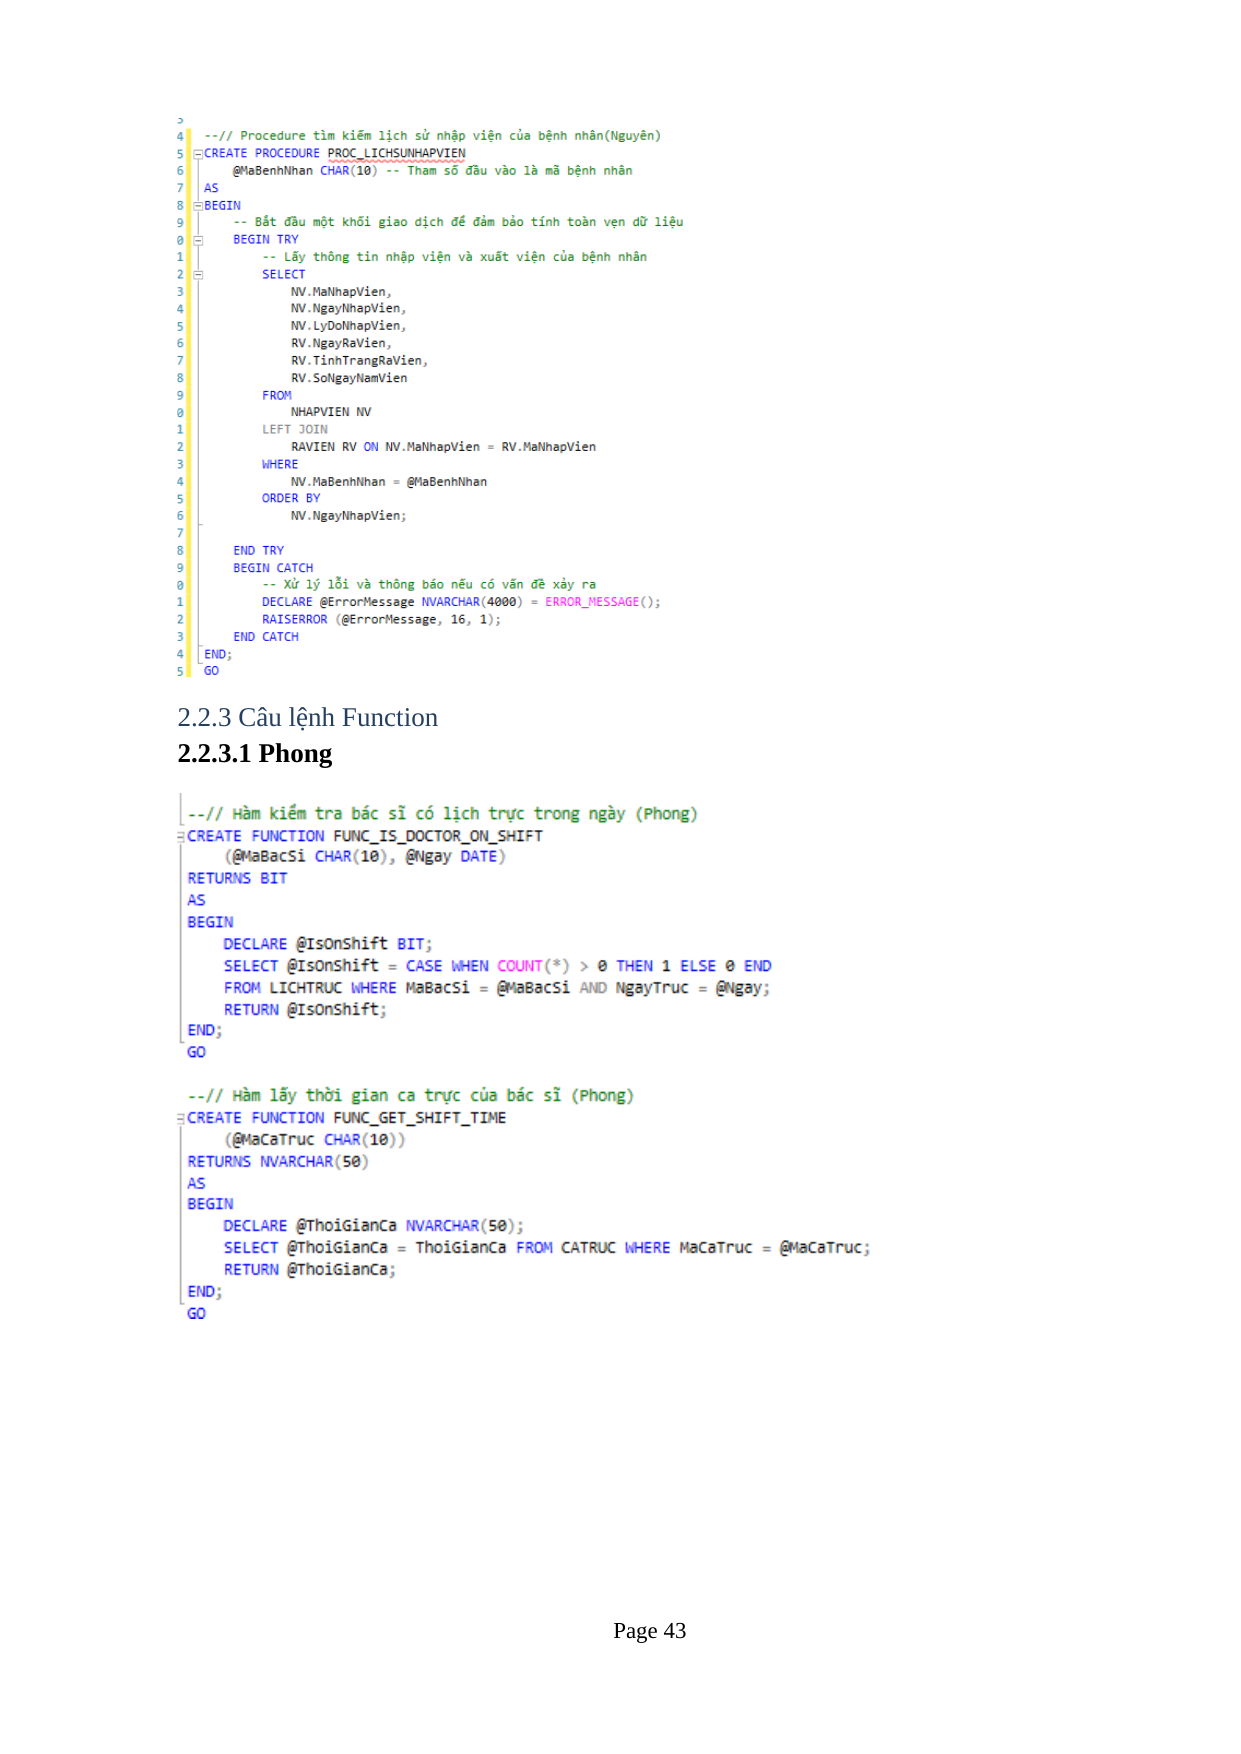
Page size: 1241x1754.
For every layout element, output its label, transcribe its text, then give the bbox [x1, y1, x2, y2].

text 2.2.3.1 Phong [177, 737, 1122, 768]
picture [177, 793, 1100, 1319]
subtitle 2.2.3 Câu lệnh Function [177, 701, 1122, 733]
picture [177, 118, 1123, 677]
